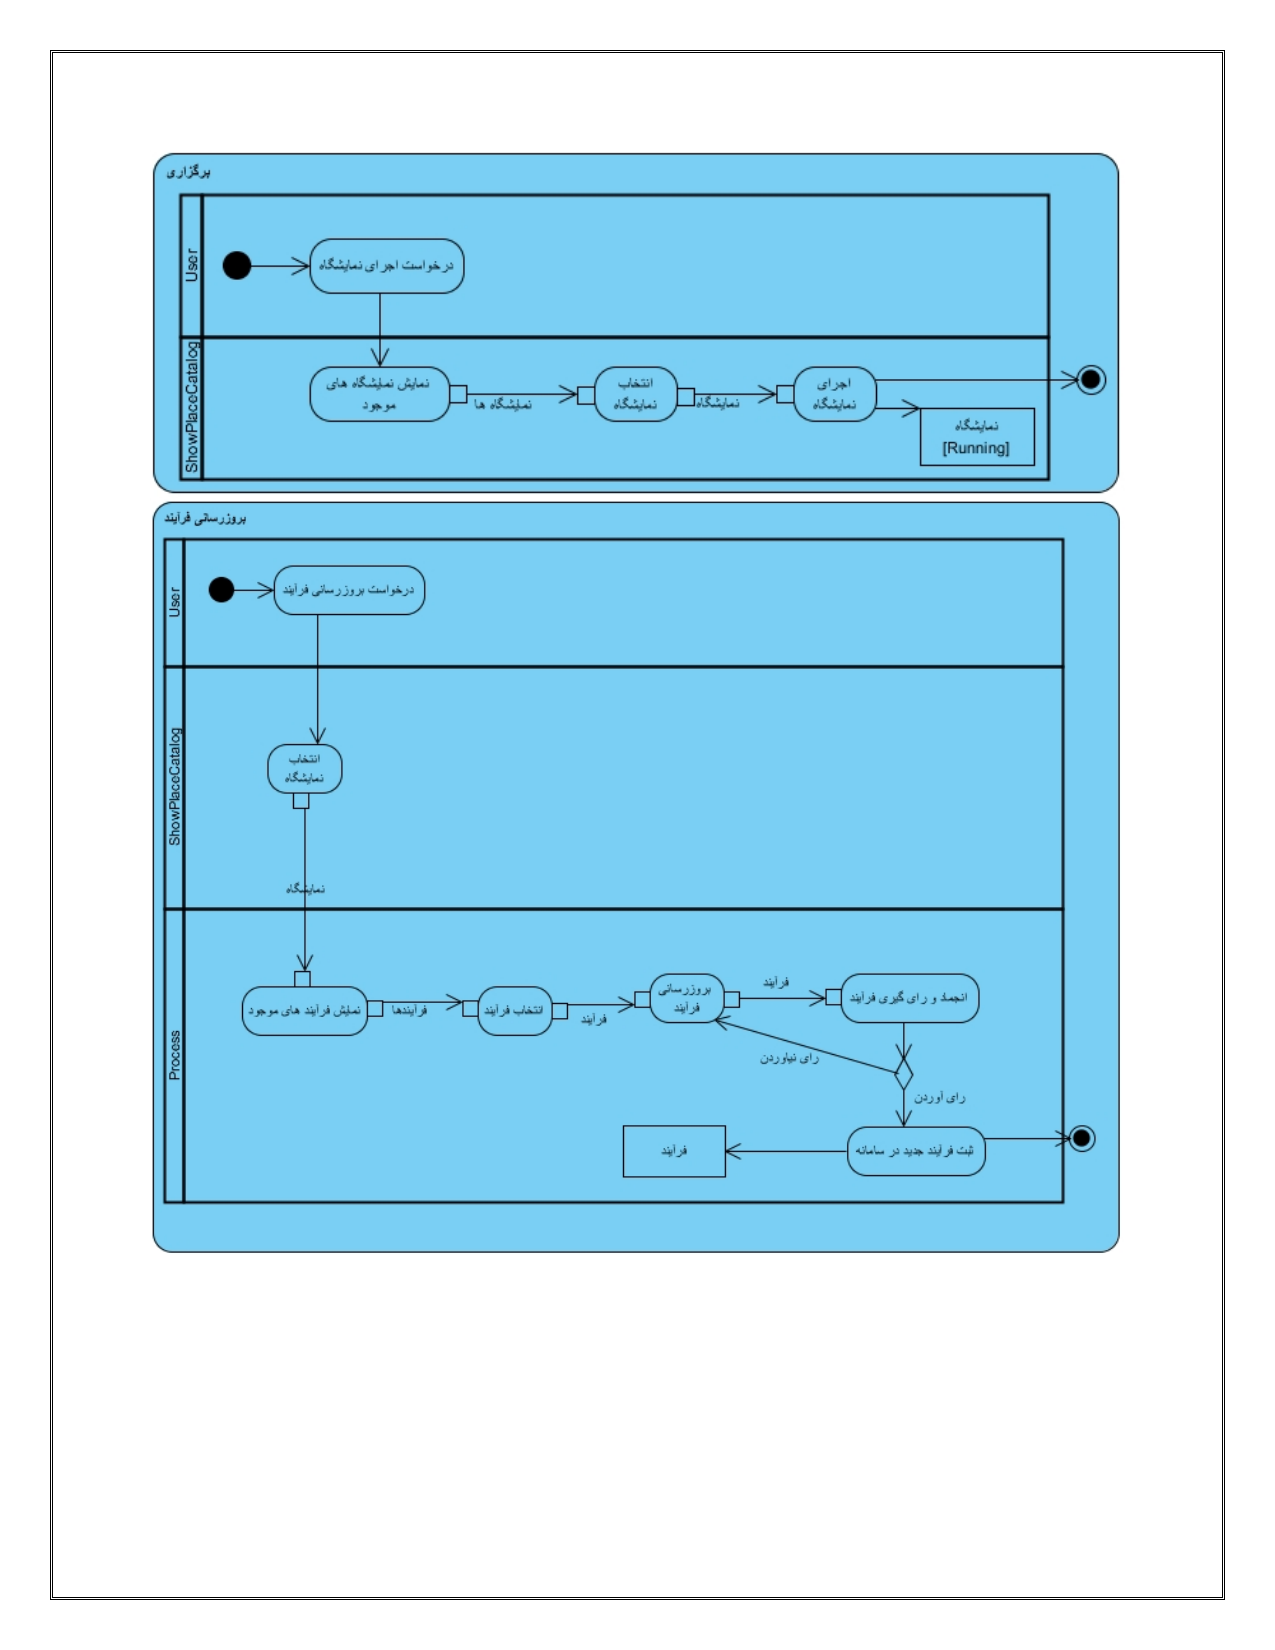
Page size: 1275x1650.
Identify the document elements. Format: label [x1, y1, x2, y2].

picture [150, 150, 1125, 1258]
